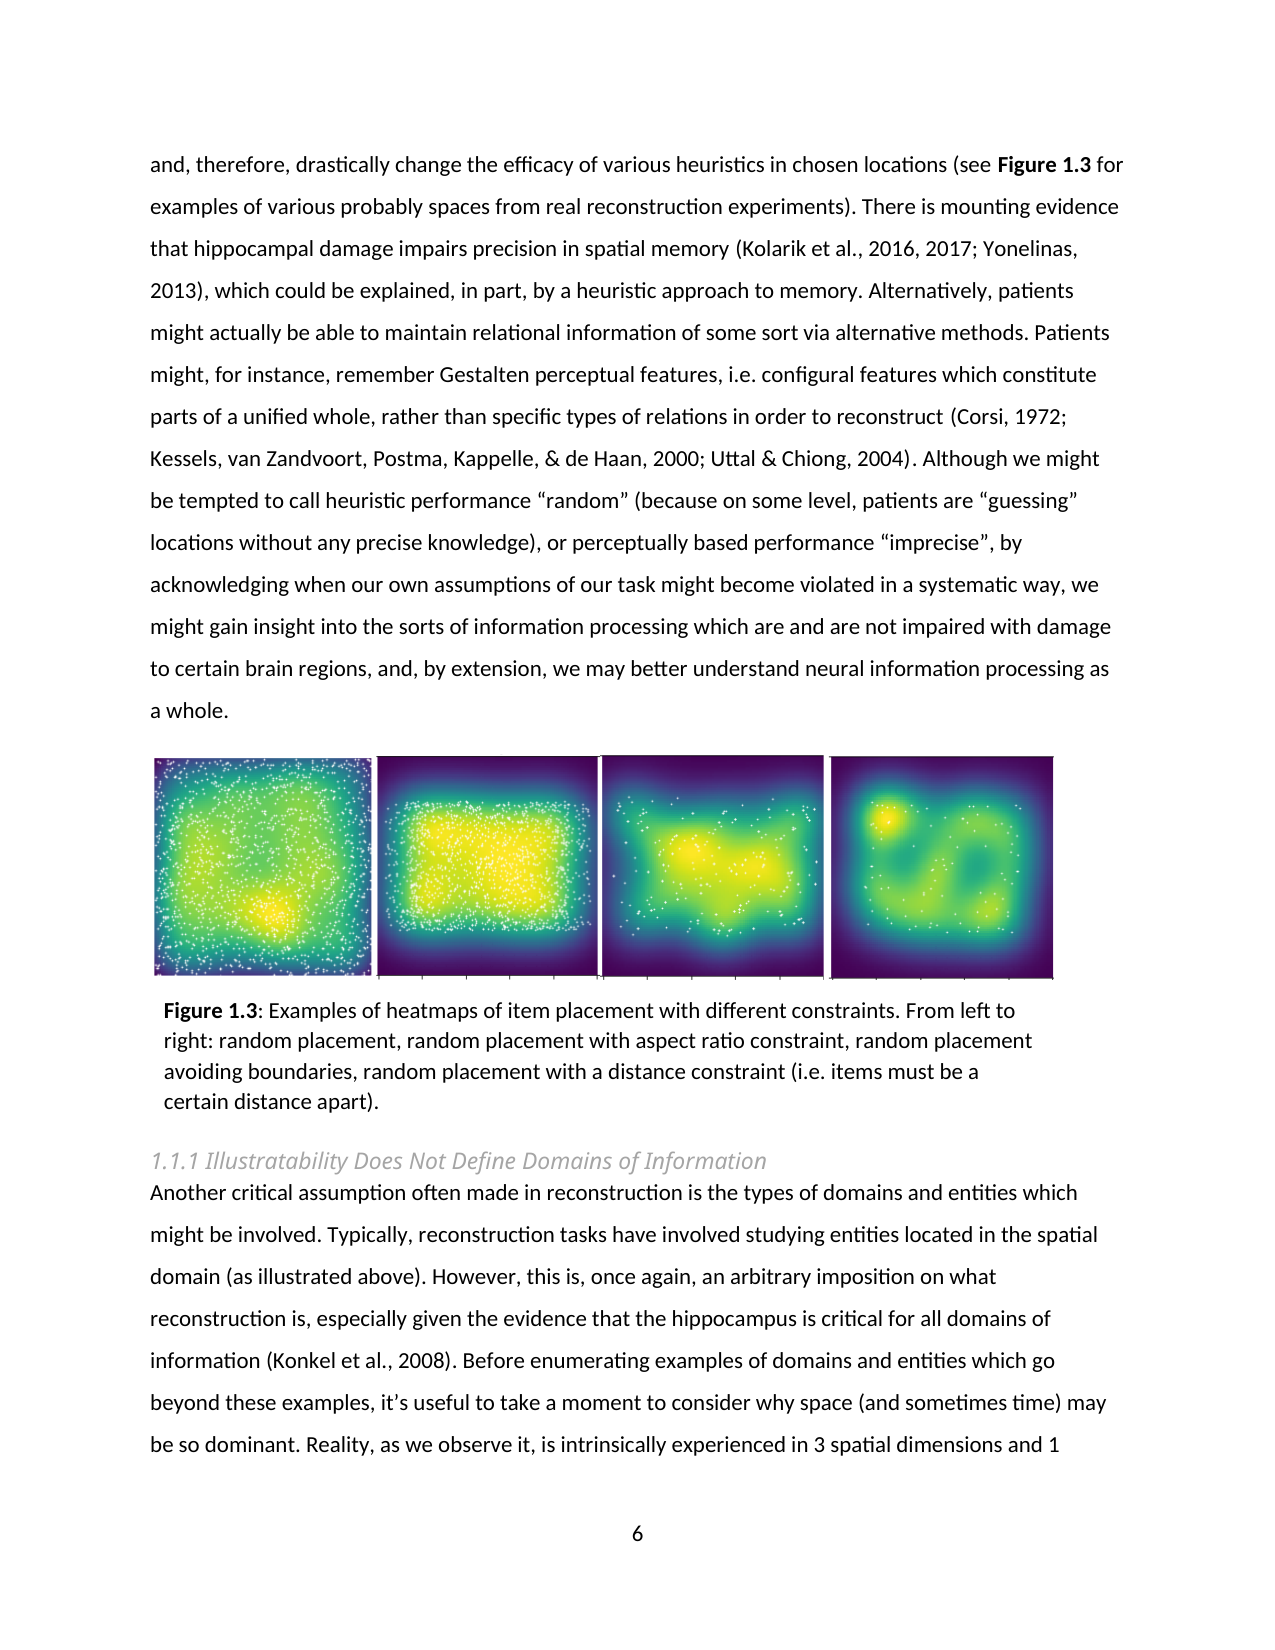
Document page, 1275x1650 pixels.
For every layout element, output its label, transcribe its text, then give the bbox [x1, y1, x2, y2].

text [150, 1178, 1125, 1458]
picture [150, 754, 824, 980]
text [150, 150, 1125, 724]
subtitle 1.1.1 Illustratability Does Not Define Domains of Information [150, 1092, 1125, 1176]
picture [828, 754, 1054, 980]
